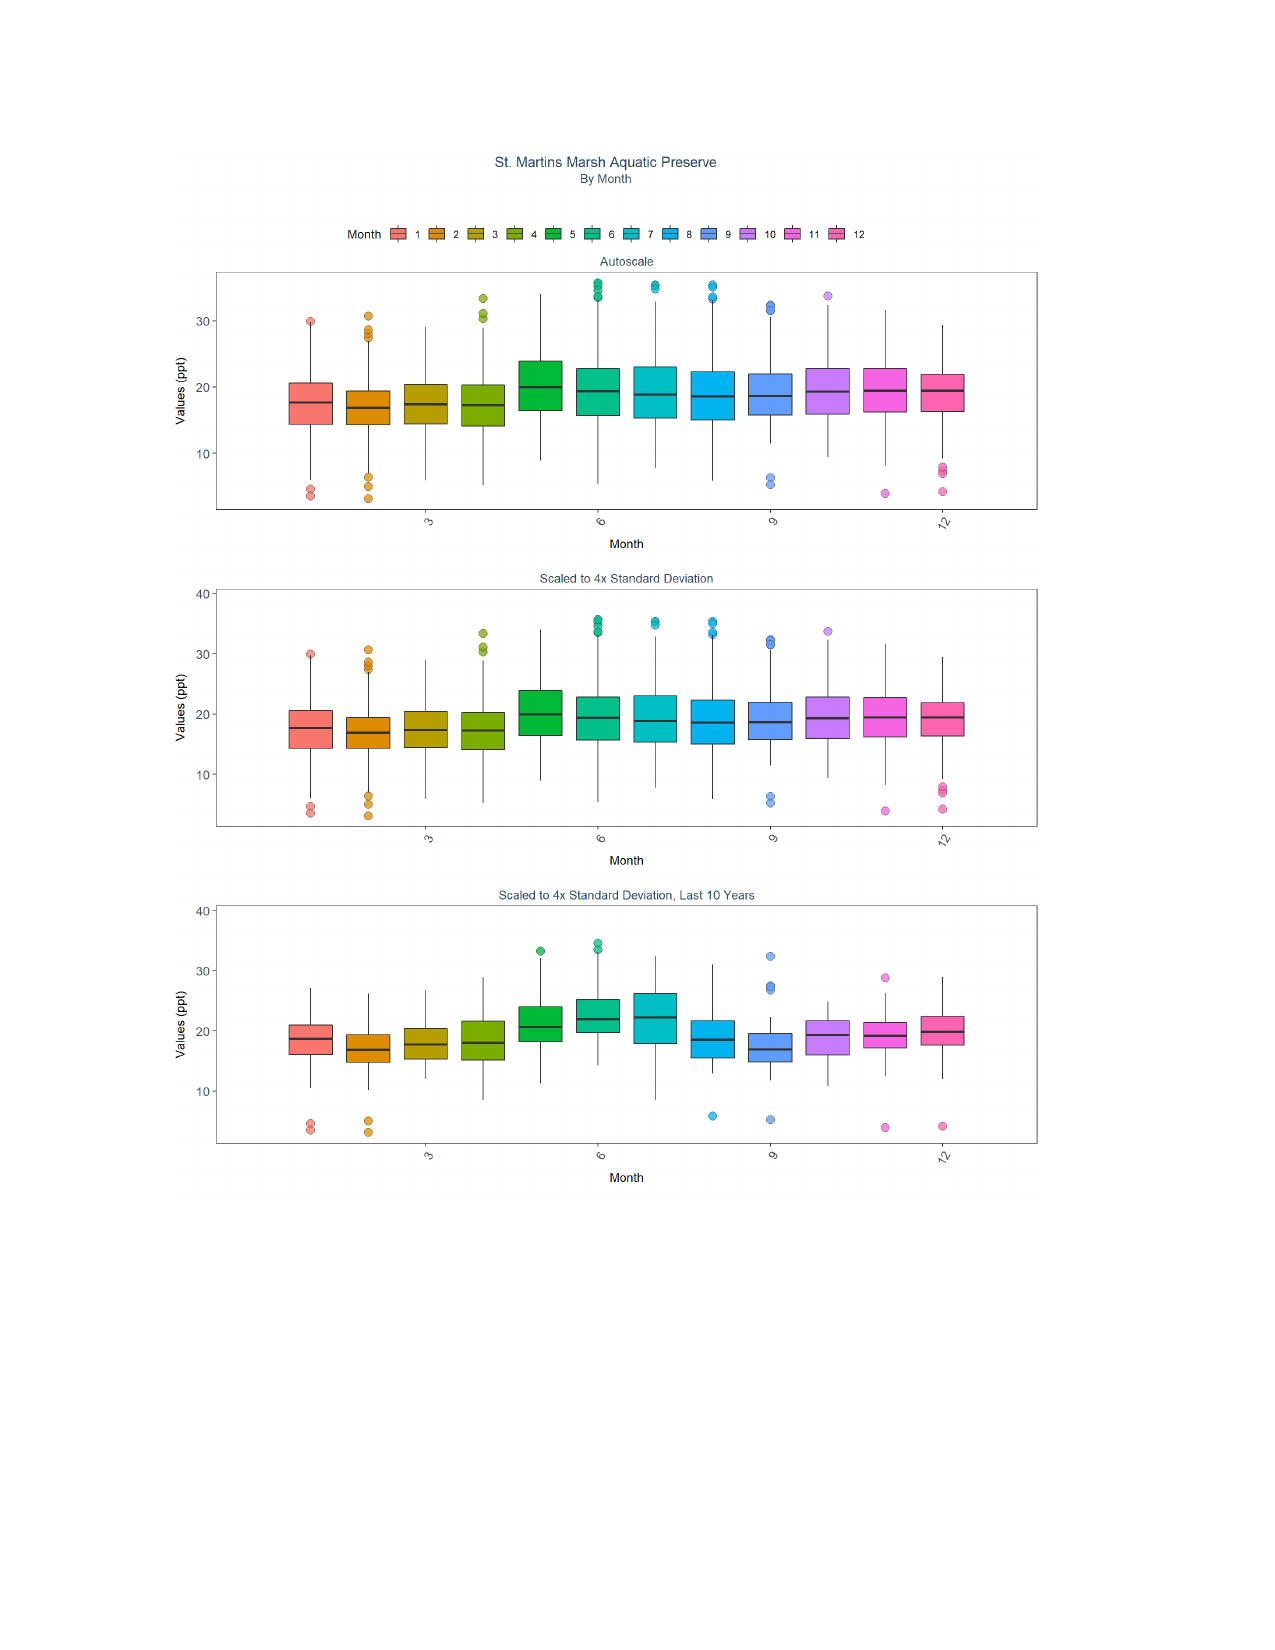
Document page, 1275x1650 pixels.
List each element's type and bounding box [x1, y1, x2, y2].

picture [168, 150, 1044, 1200]
